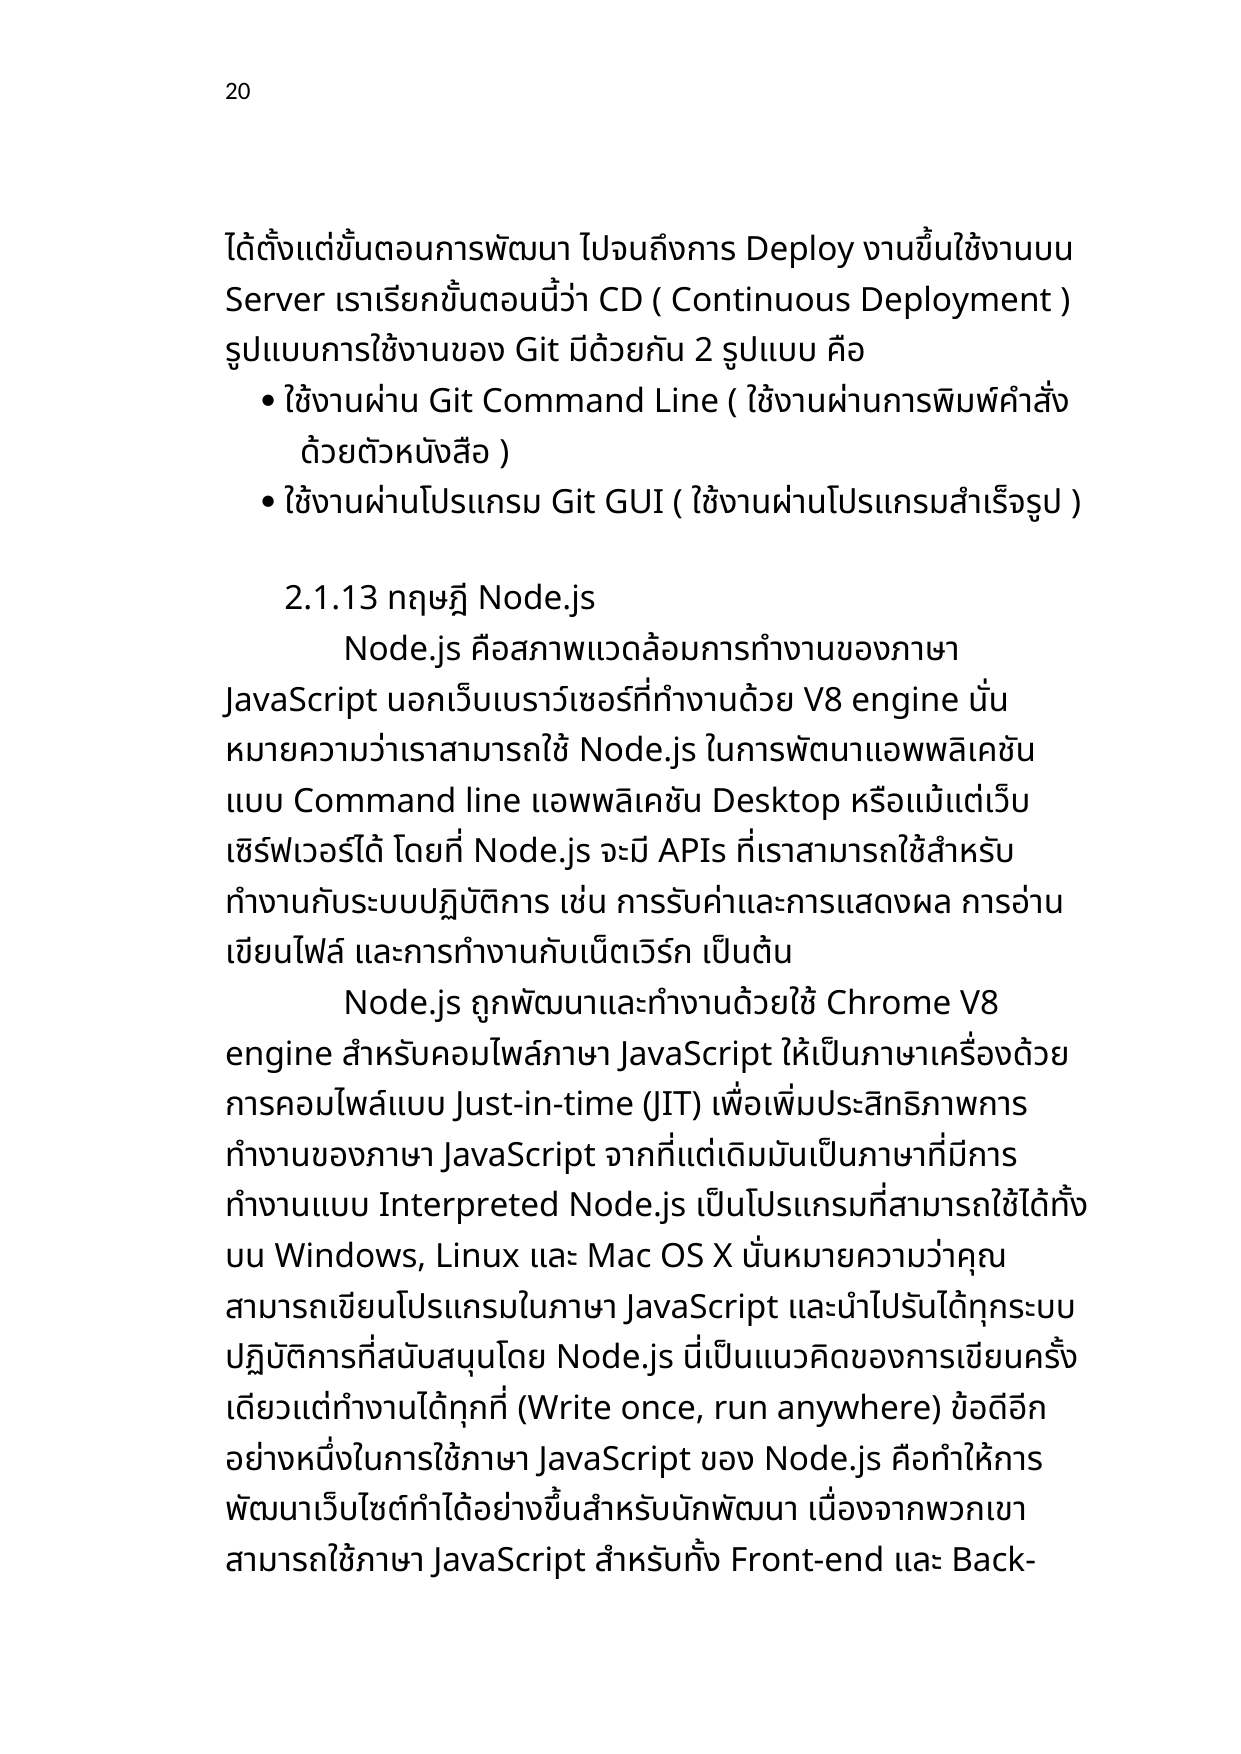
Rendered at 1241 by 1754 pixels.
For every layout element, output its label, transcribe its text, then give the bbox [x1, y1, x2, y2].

list ใช้งานผ่านโปรแกรม Git GUI ( ใช้งานผ่านโปรแกรมสำเร็จรูป ) [262, 478, 1090, 529]
text Node.js คือสภาพแวดล้อมการทำงานของภาษา JavaScript นอกเว็บเบราว์เซอร์ที่ทำงานด้วย V8 engine นั่นหมายความว่าเราสามารถใช้ Node.js ในการพัตนาแอพพลิเคชันแบบ Command line แอพพลิเคชัน Desktop หรือแม้แต่เว็บเซิร์ฟเวอร์ได้ โดยที่ Node.js จะมี APIs ที่เราสามารถใช้สำหรับทำงานกับระบบปฏิบัติการ เช่น การรับค่าและการแสดงผล การอ่านเขียนไฟล์ และการทำงานกับเน็ตเวิร์ก เป็นต้น [225, 625, 1090, 979]
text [225, 979, 1090, 1586]
list ใช้งานผ่าน Git Command Line ( ใช้งานผ่านการพิมพ์คำสั่งด้วยตัวหนังสือ ) [262, 377, 1090, 478]
text 2.1.13 ทฤษฎี Node.js [225, 574, 1090, 625]
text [225, 225, 1090, 377]
